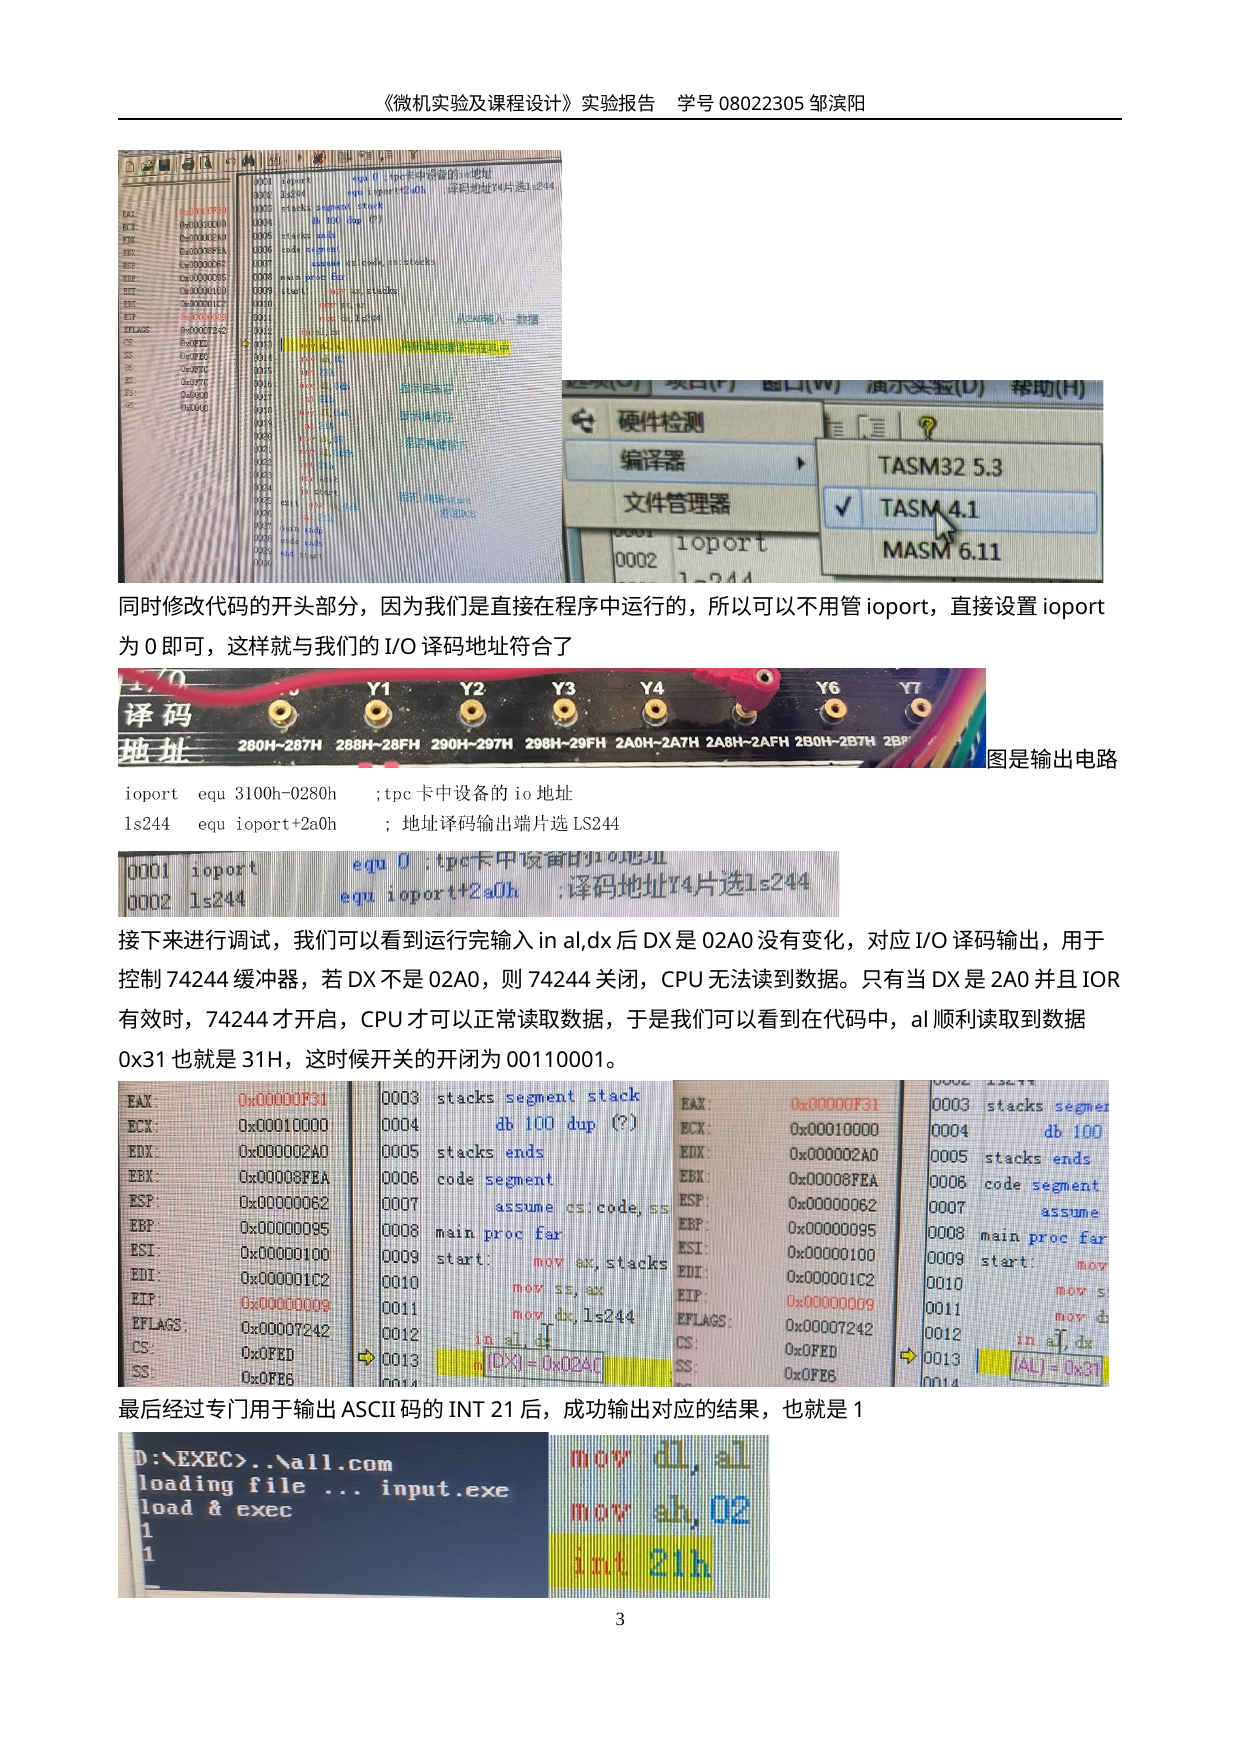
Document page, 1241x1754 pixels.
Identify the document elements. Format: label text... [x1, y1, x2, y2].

picture [118, 150, 1104, 583]
text 最后经过专门用于输出ASCII码的INT 21后，成功输出对应的结果，也就是1 [118, 1392, 1122, 1424]
picture [118, 851, 840, 917]
picture [118, 668, 987, 768]
picture [118, 782, 632, 845]
picture [118, 1080, 1109, 1387]
picture [118, 1432, 770, 1598]
text 同时修改代码的开头部分，因为我们是直接在程序中运行的，所以可以不用管ioport，直接设置ioport为0即可，这样就与我们的I/O译码地址符合了 [118, 589, 1122, 661]
